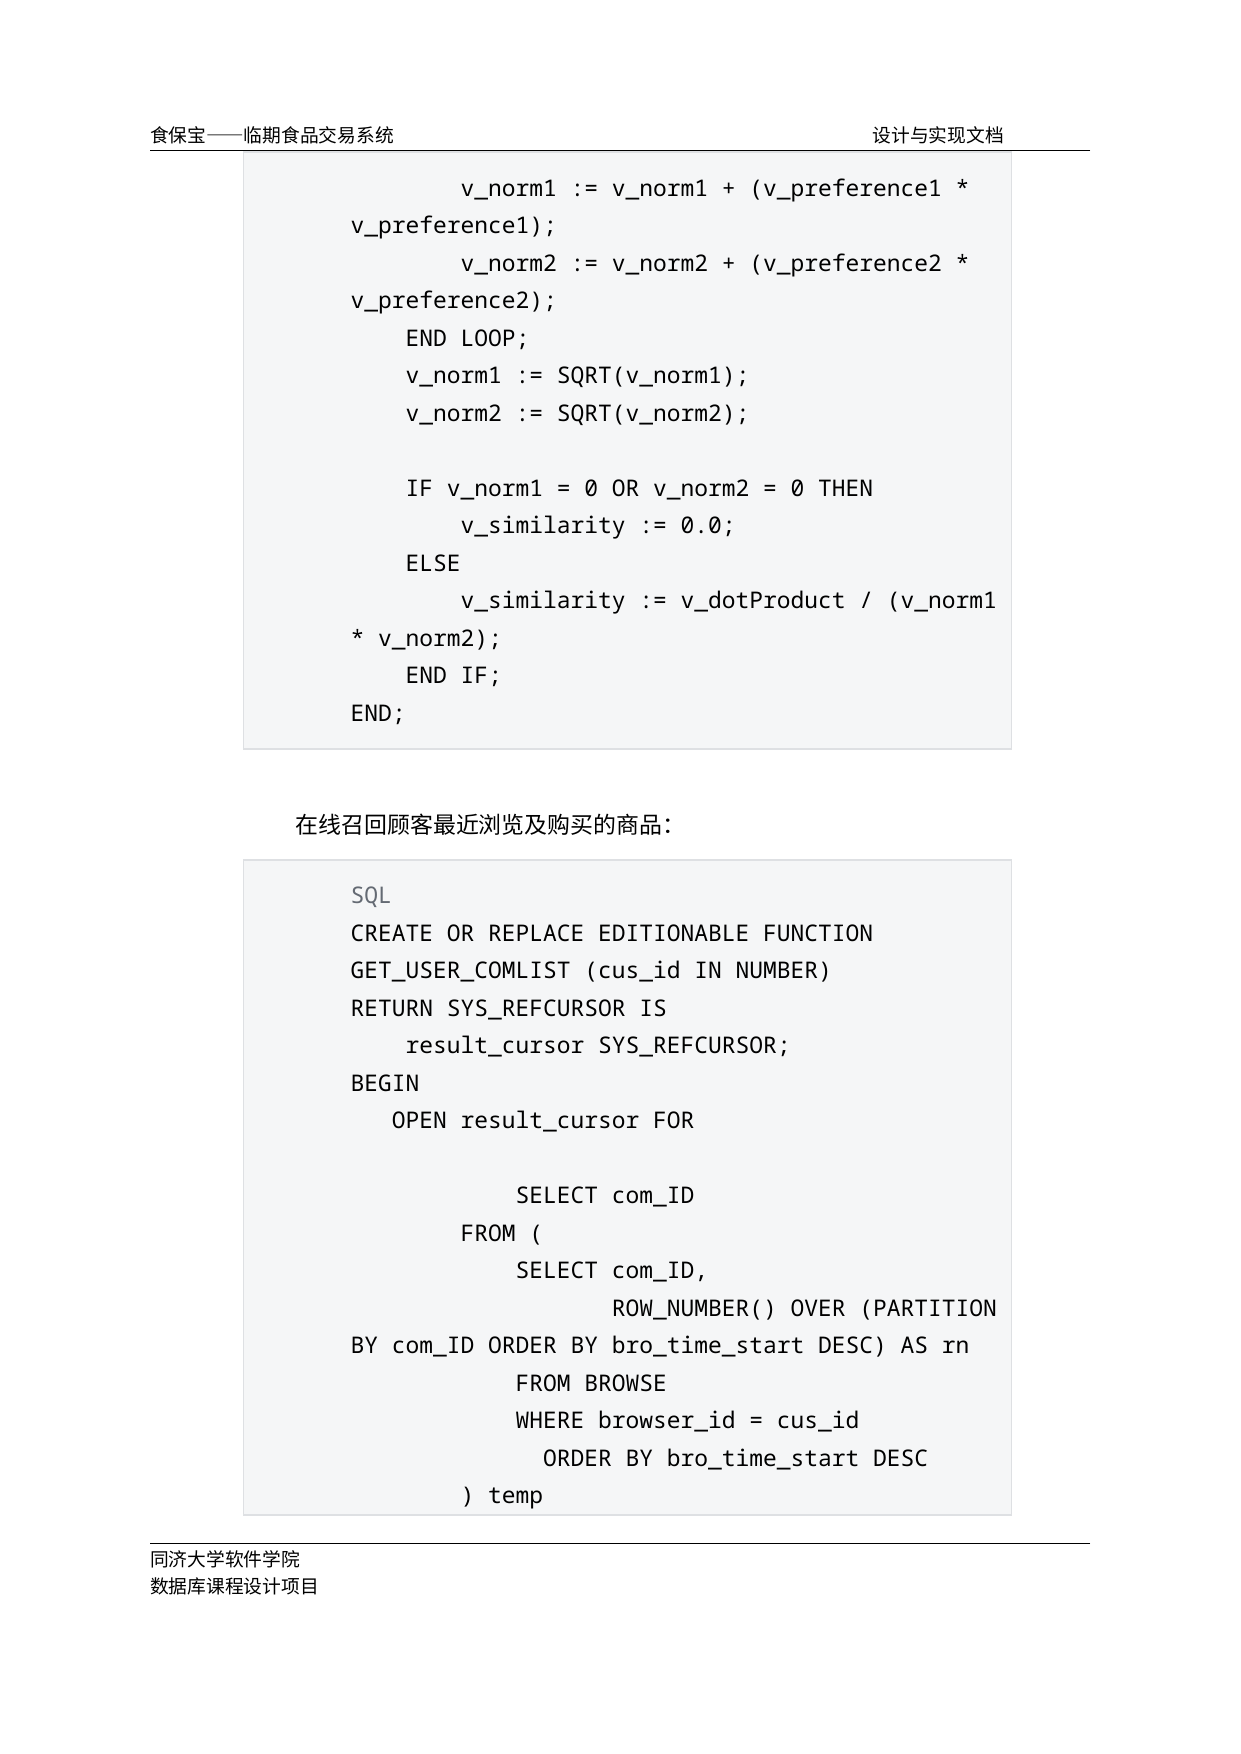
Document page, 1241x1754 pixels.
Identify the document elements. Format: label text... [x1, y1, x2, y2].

text 在线召回顾客最近浏览及购买的商品： [244, 807, 1090, 840]
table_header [244, 861, 1011, 1514]
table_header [244, 153, 1011, 748]
